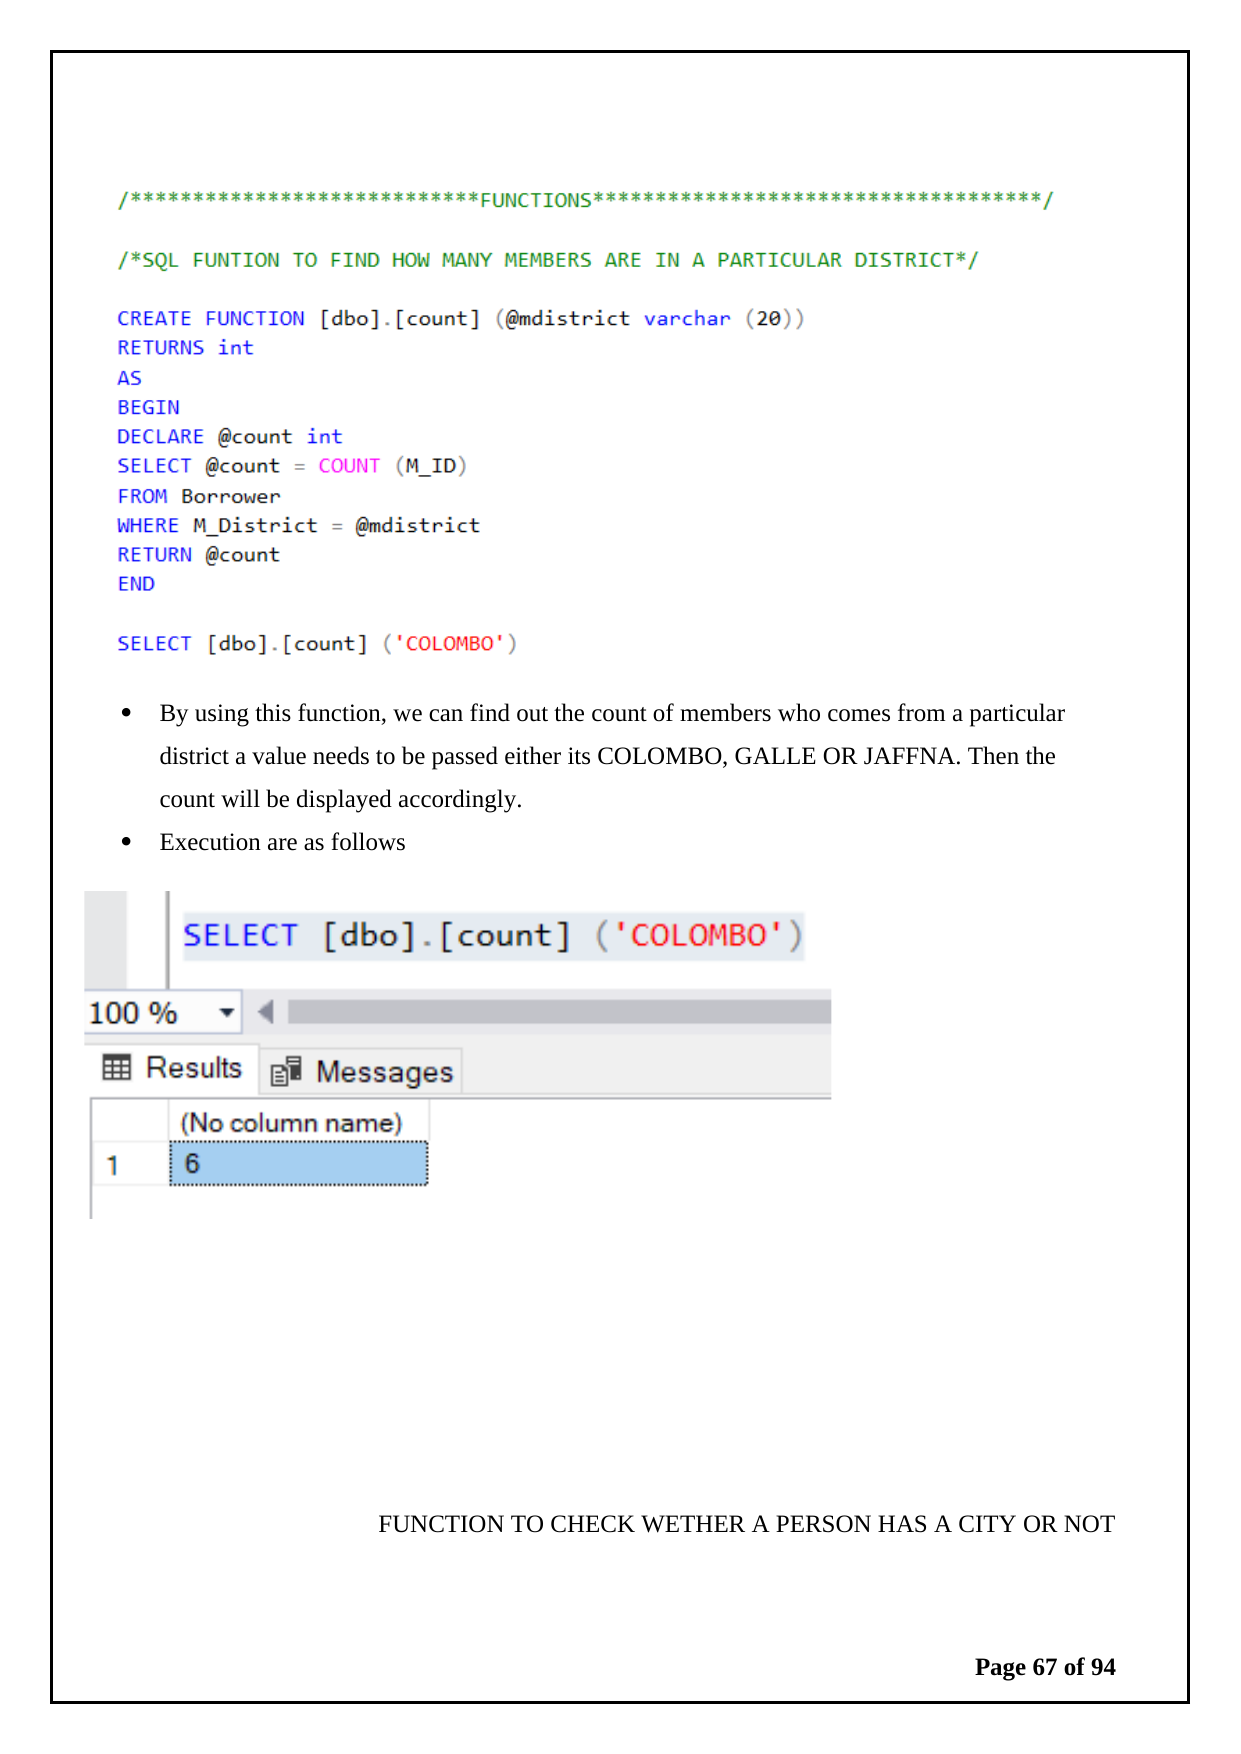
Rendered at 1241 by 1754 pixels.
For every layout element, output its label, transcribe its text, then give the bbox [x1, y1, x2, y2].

list By using this function, we can find out the count of members who comes from a particular district a value needs to be passed either its COLOMBO, GALLE OR JAFFNA. Then the count will be displayed accordingly. [122, 698, 1116, 813]
picture [84, 891, 832, 1219]
text FUNCTION TO CHECK WETHER A PERSON HAS A CITY OR NOT [84, 1509, 1116, 1538]
list Execution are as follows [122, 827, 1116, 856]
picture [84, 160, 1091, 663]
